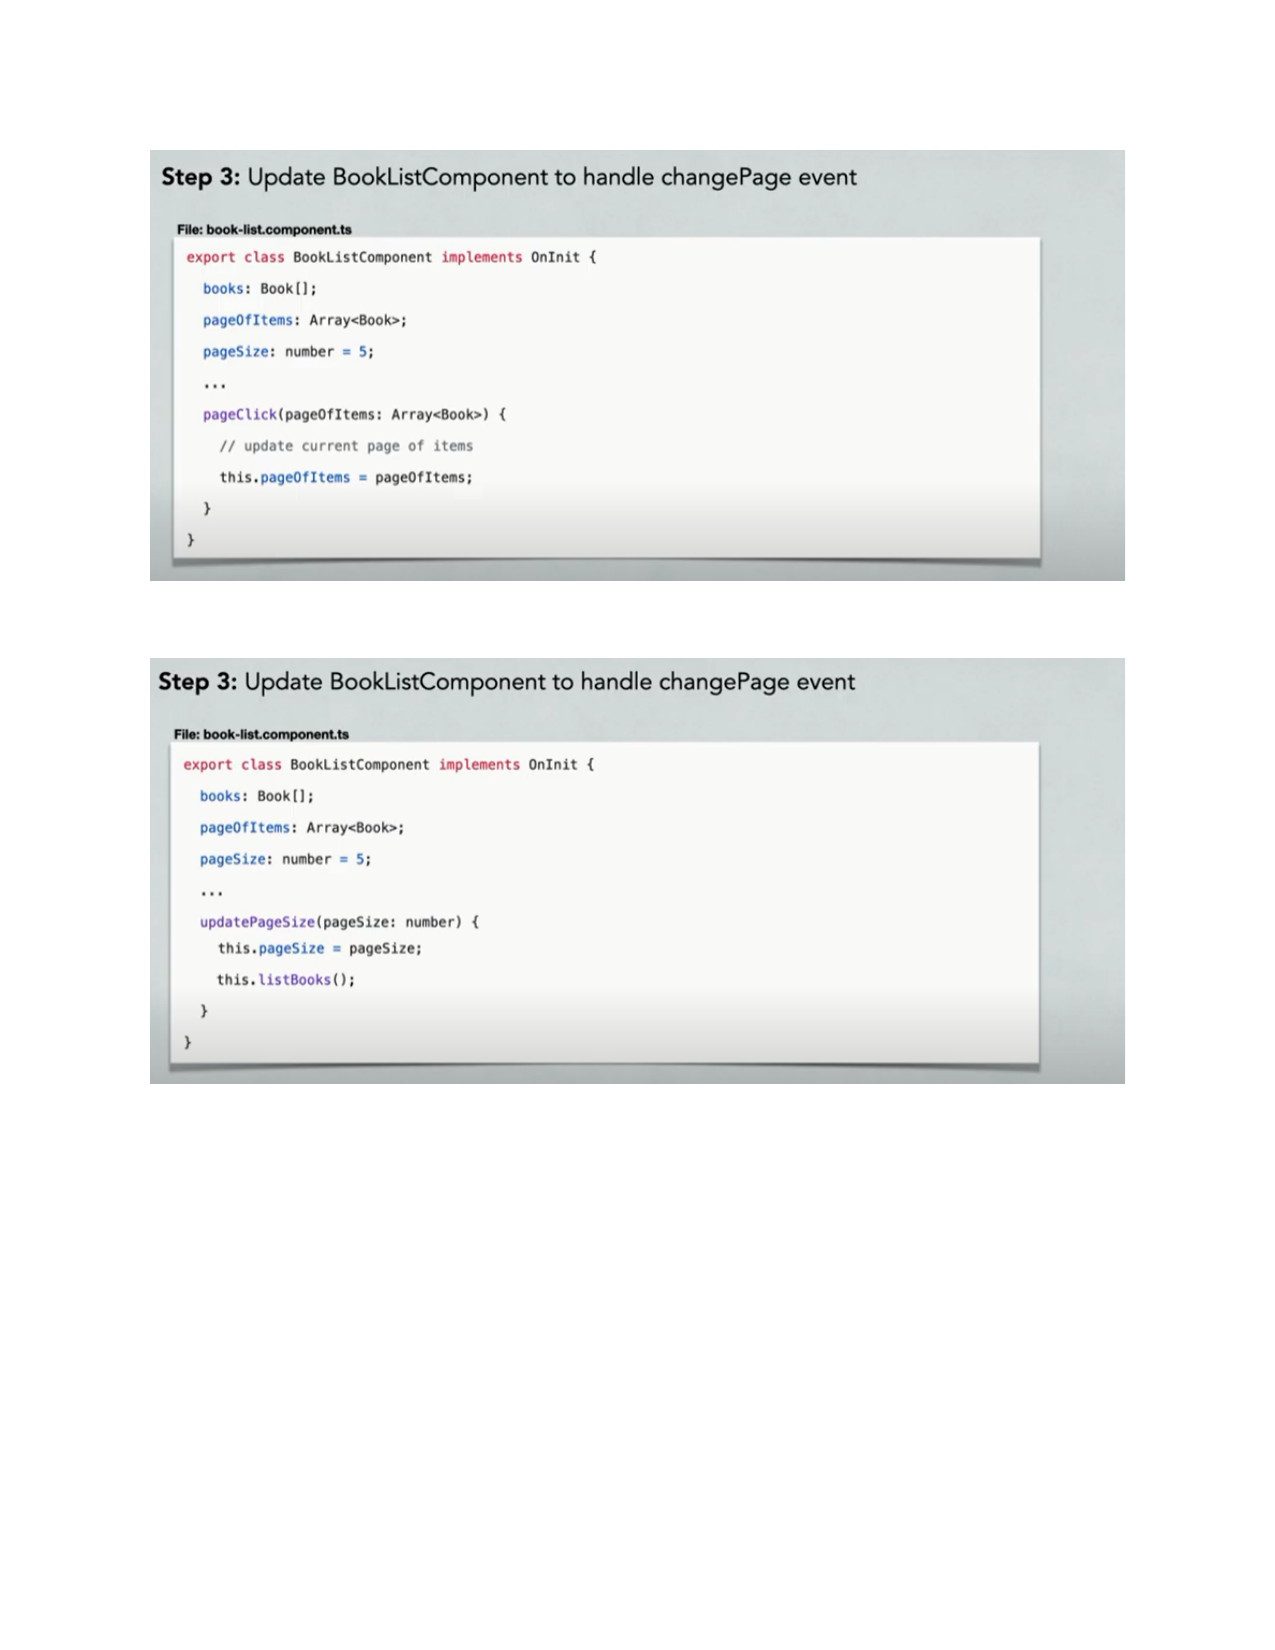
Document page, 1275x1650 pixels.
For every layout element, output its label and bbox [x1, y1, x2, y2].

picture [150, 150, 1125, 581]
picture [150, 658, 1125, 1084]
